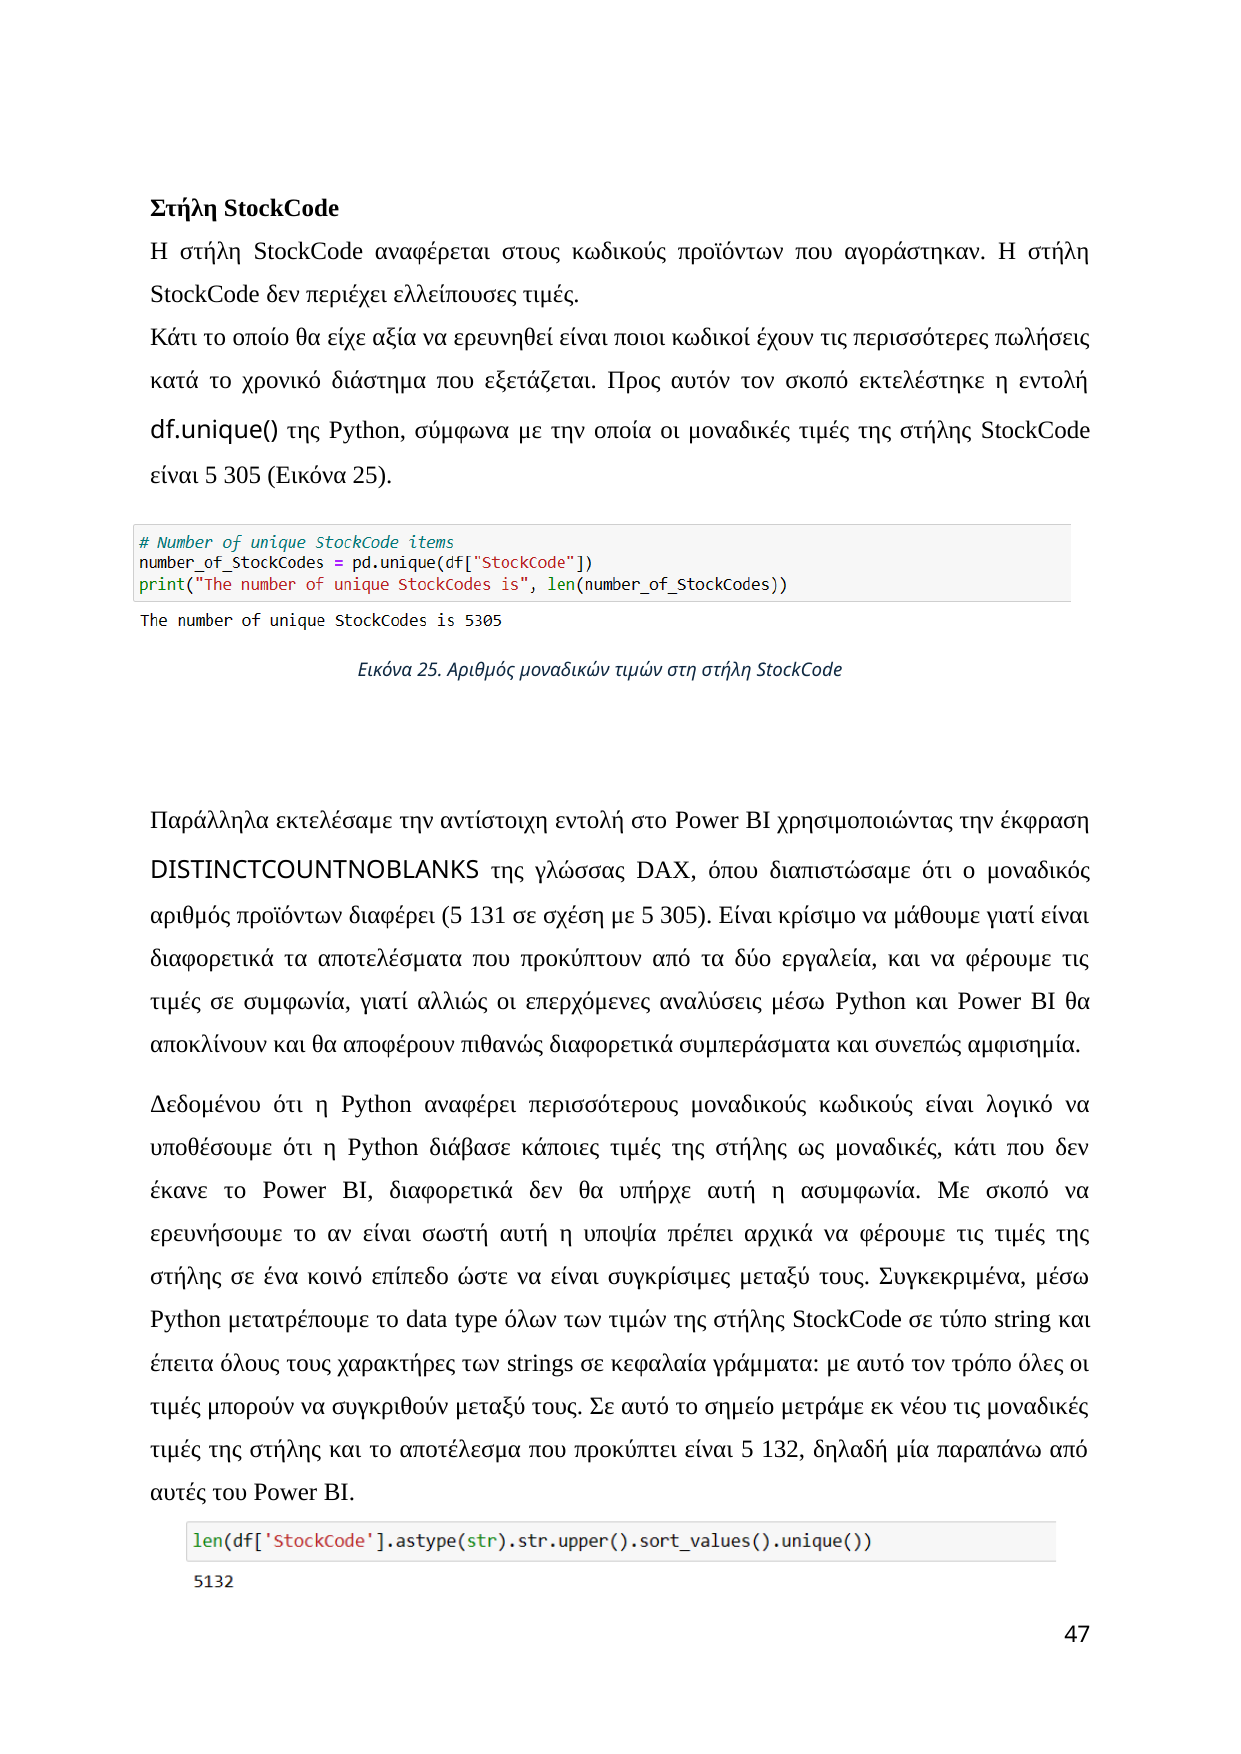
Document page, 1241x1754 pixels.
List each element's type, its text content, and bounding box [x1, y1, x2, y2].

text Στήλη StockCode [150, 193, 1090, 222]
text Η στήλη StockCode αναφέρεται στους κωδικούς προϊόντων που αγοράστηκαν. Η στήλη StockCode δεν περιέχει ελλείπουσες τιμές. [150, 236, 1090, 308]
text Δεδομένου ότι η Python αναφέρει περισσότερους μοναδικούς κωδικούς είναι λογικό να υποθέσουμε ότι η Python διάβασε κάποιες τιμές της στήλης ως μοναδικές, κάτι που δεν έκανε το Power BI, διαφορετικά δεν θα υπήρχε αυτή η ασυμφωνία. Με σκοπό να ερευνήσουμε το αν είναι σωστή αυτή η υποψία πρέπει αρχικά να φέρουμε τις τιμές της στήλης σε ένα κοινό επίπεδο ώστε να είναι συγκρίσιμες μεταξύ τους. Συγκεκριμένα, μέσω Python μετατρέπουμε το data type όλων των τιμών της στήλης StockCode σε τύπο string και έπειτα όλους τους χαρακτήρες των strings σε κεφαλαία γράμματα: με αυτό τον τρόπο όλες οι τιμές μπορούν να συγκριθούν μεταξύ τους. Σε αυτό το σημείο μετράμε εκ νέου τις μοναδικές τιμές της στήλης και το αποτέλεσμα που προκύπτει είναι 5 132, δηλαδή μία παραπάνω από αυτές του Power BI. [150, 1089, 1090, 1506]
text Παράλληλα εκτελέσαμε την αντίστοιχη εντολή στο Power BI χρησιμοποιώντας την έκφραση DISTINCTCOUNTNOBLANKS της γλώσσας DAX, όπου διαπιστώσαμε ότι ο μοναδικός αριθμός προϊόντων διαφέρει (5 131 σε σχέση με 5 305). Είναι κρίσιμο να μάθουμε γιατί είναι διαφορετικά τα αποτελέσματα που προκύπτουν από τα δύο εργαλεία, και να φέρουμε τις τιμές σε συμφωνία, γιατί αλλιώς οι επερχόμενες αναλύσεις μέσω Python και Power BI θα αποκλίνουν και θα αποφέρουν πιθανώς διαφορετικά συμπεράσματα και συνεπώς αμφισημία. [150, 806, 1090, 1058]
text Κάτι το οποίο θα είχε αξία να ερευνηθεί είναι ποιοι κωδικοί έχουν τις περισσότερες πωλήσεις κατά το χρονικό διάστημα που εξετάζεται. Προς αυτόν τον σκοπό εκτελέστηκε η εντολή df.unique() της Python, σύμφωνα με την οποία οι μοναδικές τιμές της στήλης StockCode είναι 5 305 (Εικόνα 25). [150, 322, 1090, 488]
picture [184, 1515, 1057, 1600]
picture [130, 518, 1071, 634]
